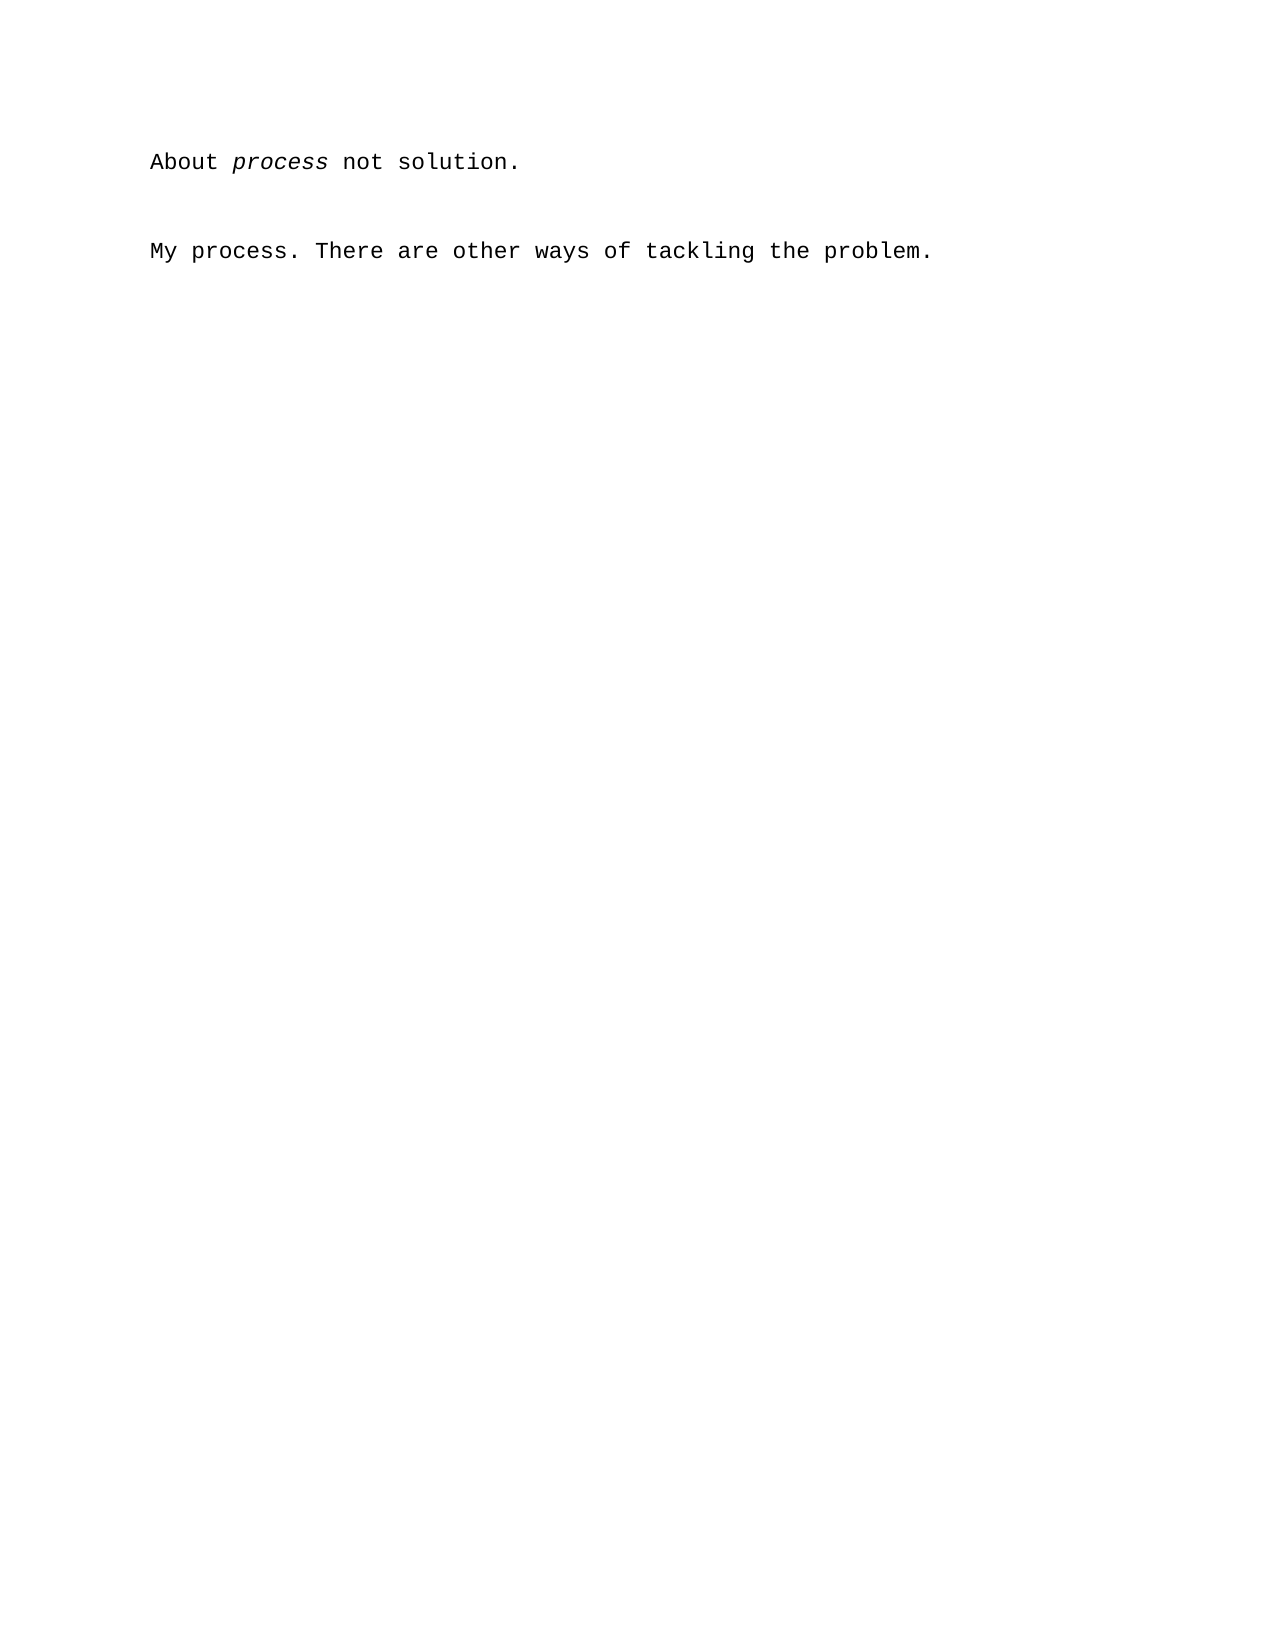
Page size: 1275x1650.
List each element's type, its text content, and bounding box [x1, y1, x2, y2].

text My process. There are other ways of tackling the problem. [150, 239, 1125, 265]
text About process not solution. [150, 150, 1125, 176]
